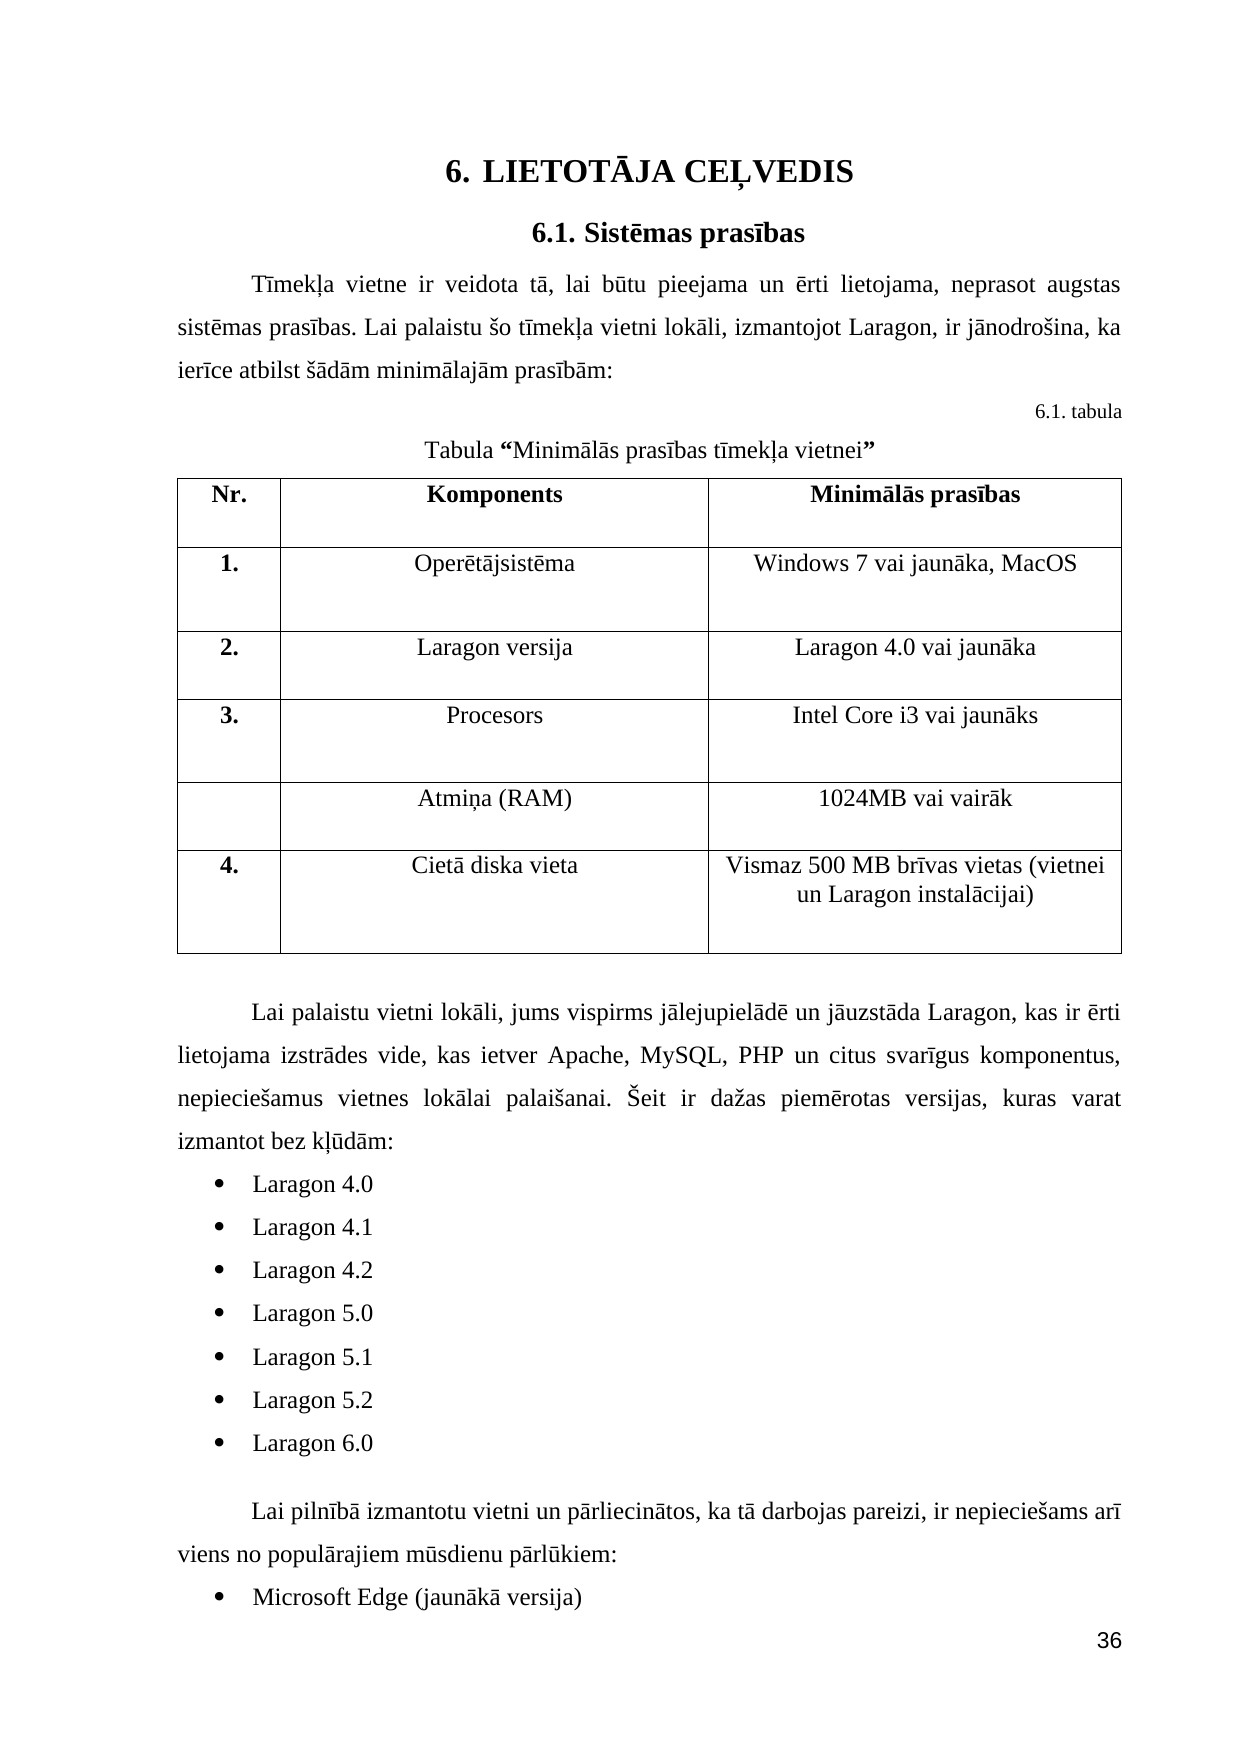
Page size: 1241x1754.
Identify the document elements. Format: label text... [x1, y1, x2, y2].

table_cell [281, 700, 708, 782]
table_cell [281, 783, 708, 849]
list Laragon 4.2 [215, 1255, 1122, 1284]
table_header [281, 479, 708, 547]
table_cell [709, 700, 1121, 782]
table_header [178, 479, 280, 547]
list Laragon 4.0 [215, 1169, 1122, 1198]
list Laragon 5.1 [215, 1342, 1122, 1370]
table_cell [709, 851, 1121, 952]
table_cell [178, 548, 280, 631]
text Lai pilnībā izmantotu vietni un pārliecinātos, ka tā darbojas pareizi, ir nepieciešams arī viens no populārajiem mūsdienu pārlūkiem: [177, 1496, 1122, 1568]
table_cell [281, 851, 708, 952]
list Laragon 5.0 [215, 1298, 1122, 1327]
list Laragon 5.2 [215, 1385, 1122, 1413]
text Lai palaistu vietni lokāli, jums vispirms jālejupielādē un jāuzstāda Laragon, kas ir ērti lietojama izstrādes vide, kas ietver Apache, MySQL, PHP un citus svarīgus komponentus, nepieciešamus vietnes lokālai palaišanai. Šeit ir dažas piemērotas versijas, kuras varat izmantot bez kļūdām: [177, 997, 1122, 1155]
text Tīmekļa vietne ir veidota tā, lai būtu pieejama un ērti lietojama, neprasot augstas sistēmas prasības. Lai palaistu šo tīmekļa vietni lokāli, izmantojot Laragon, ir jānodrošina, ka ierīce atbilst šādām minimālajām prasībām: [177, 269, 1122, 384]
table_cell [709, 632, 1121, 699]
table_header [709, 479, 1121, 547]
subtitle LIETOTĀJA CEĻVEDIS [177, 152, 1122, 190]
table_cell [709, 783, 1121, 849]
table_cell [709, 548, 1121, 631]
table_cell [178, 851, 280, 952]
text 6.1. tabula [177, 399, 1122, 423]
subtitle Sistēmas prasības [215, 215, 1122, 248]
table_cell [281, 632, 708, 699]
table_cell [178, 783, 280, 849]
list Laragon 6.0 [215, 1428, 1122, 1457]
list Laragon 4.1 [215, 1212, 1122, 1241]
list Microsoft Edge (jaunākā versija) [215, 1582, 1122, 1611]
text Tabula “Minimālās prasības tīmekļa vietnei” [177, 435, 1122, 463]
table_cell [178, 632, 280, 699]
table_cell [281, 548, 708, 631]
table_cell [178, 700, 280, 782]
